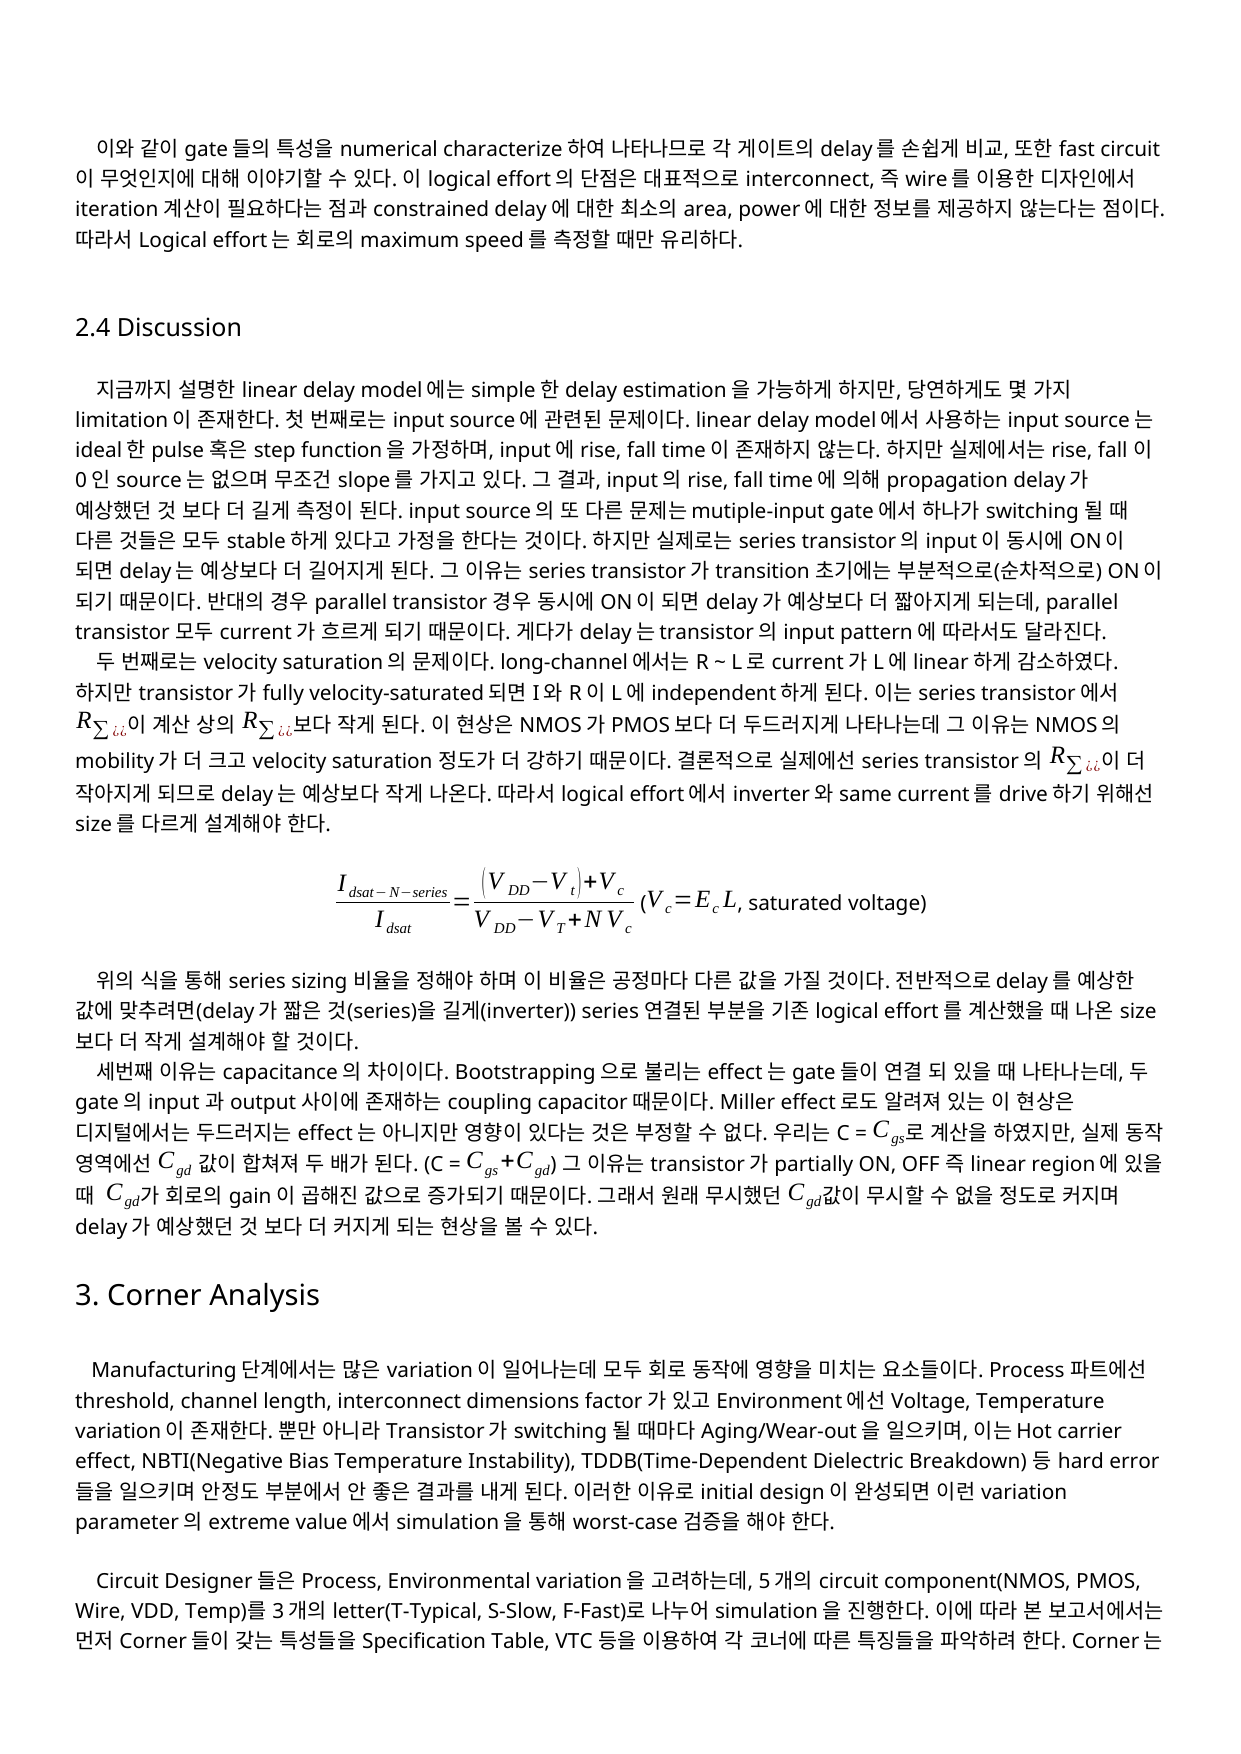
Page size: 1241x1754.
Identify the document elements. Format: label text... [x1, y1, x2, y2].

text 지금까지 설명한 linear delay model에는 simple한 delay estimation을 가능하게 하지만, 당연하게도 몇 가지 limitation이 존재한다. 첫 번째로는 input source에 관련된 문제이다. linear delay model에서 사용하는 input source는 ideal한 pulse 혹은 step function을 가정하며, input에 rise, fall time이 존재하지 않는다. 하지만 실제에서는 rise, fall 이 0인 source는 없으며 무조건 slope를 가지고 있다. 그 결과, input의 rise, fall time에 의해 propagation delay가 예상했던 것 보다 더 길게 측정이 된다. input source의 또 다른 문제는mutiple-input gate에서 하나가 switching 될 때 다른 것들은 모두 stable하게 있다고 가정을 한다는 것이다. 하지만 실제로는 series transistor의 input이 동시에 ON이 되면 delay는 예상보다 더 길어지게 된다. 그 이유는 series transistor가 transition 초기에는 부분적으로(순차적으로) ON이 되기 때문이다. 반대의 경우 parallel transistor 경우 동시에 ON이 되면 delay가 예상보다 더 짧아지게 되는데, parallel transistor 모두 current가 흐르게 되기 때문이다. 게다가 delay는transistor의 input pattern에 따라서도 달라진다. [75, 373, 1165, 646]
subtitle 3. Corner Analysis [75, 1274, 1165, 1314]
text 세번째 이유는 capacitance의 차이이다. Bootstrapping으로 불리는 effect는 gate들이 연결 되 있을 때 나타나는데, 두 gate의 input 과 output 사이에 존재하는 coupling capacitor때문이다. Miller effect로도 알려져 있는 이 현상은 디지털에서는 두드러지는 effect는 아니지만 영향이 있다는 것은 부정할 수 없다. 우리는 C = 로 계산을 하였지만, 실제 동작 영역에선 값이 합쳐져 두 배가 된다. (C = ) 그 이유는 transistor가 partially ON, OFF 즉 linear region에 있을 때 가 회로의 gain이 곱해진 값으로 증가되기 때문이다. 그래서 원래 무시했던 값이 무시할 수 없을 정도로 커지며 delay가 예상했던 것 보다 더 커지게 되는 현상을 볼 수 있다. [75, 1055, 1165, 1240]
text (, saturated voltage) [75, 866, 1165, 936]
subtitle 2.4 Discussion [75, 310, 1165, 344]
text Manufacturing단계에서는 많은 variation이 일어나는데 모두 회로 동작에 영향을 미치는 요소들이다. Process 파트에선 threshold, channel length, interconnect dimensions factor가 있고 Environment에선 Voltage, Temperature variation이 존재한다. 뿐만 아니라 Transistor가 switching 될 때마다 Aging/Wear-out을 일으키며, 이는Hot carrier effect, NBTI(Negative Bias Temperature Instability), TDDB(Time-Dependent Dielectric Breakdown) 등 hard error들을 일으키며 안정도 부분에서 안 좋은 결과를 내게 된다. 이러한 이유로 initial design이 완성되면 이런 variation parameter의 extreme value에서 simulation을 통해 worst-case 검증을 해야 한다. [75, 1354, 1165, 1536]
text 이와 같이 gate들의 특성을 numerical characterize하여 나타나므로 각 게이트의 delay를 손쉽게 비교, 또한 fast circuit 이 무엇인지에 대해 이야기할 수 있다. 이 logical effort의 단점은 대표적으로 interconnect, 즉 wire를 이용한 디자인에서 iteration 계산이 필요하다는 점과 constrained delay에 대한 최소의 area, power에 대한 정보를 제공하지 않는다는 점이다. 따라서 Logical effort는 회로의 maximum speed를 측정할 때만 유리하다. [75, 132, 1165, 253]
text 두 번째로는 velocity saturation의 문제이다. long-channel에서는 R ~ L로 current가 L에 linear하게 감소하였다. 하지만 transistor가 fully velocity-saturated되면 I와 R이 L에 independent하게 된다. 이는 series transistor에서이 계산 상의 보다 작게 된다. 이 현상은 NMOS가 PMOS보다 더 두드러지게 나타나는데 그 이유는 NMOS의 mobility가 더 크고 velocity saturation 정도가 더 강하기 때문이다. 결론적으로 실제에선 series transistor의 이 더 작아지게 되므로 delay는 예상보다 작게 나온다. 따라서 logical effort에서 inverter와 same current를 drive하기 위해선 size를 다르게 설계해야 한다. [75, 646, 1165, 838]
text 위의 식을 통해 series sizing 비율을 정해야 하며 이 비율은 공정마다 다른 값을 가질 것이다. 전반적으로delay를 예상한 값에 맞추려면(delay가 짧은 것(series)을 길게(inverter)) series 연결된 부분을 기존 logical effort를 계산했을 때 나온 size보다 더 작게 설계해야 할 것이다. [75, 964, 1165, 1055]
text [75, 1564, 1165, 1655]
